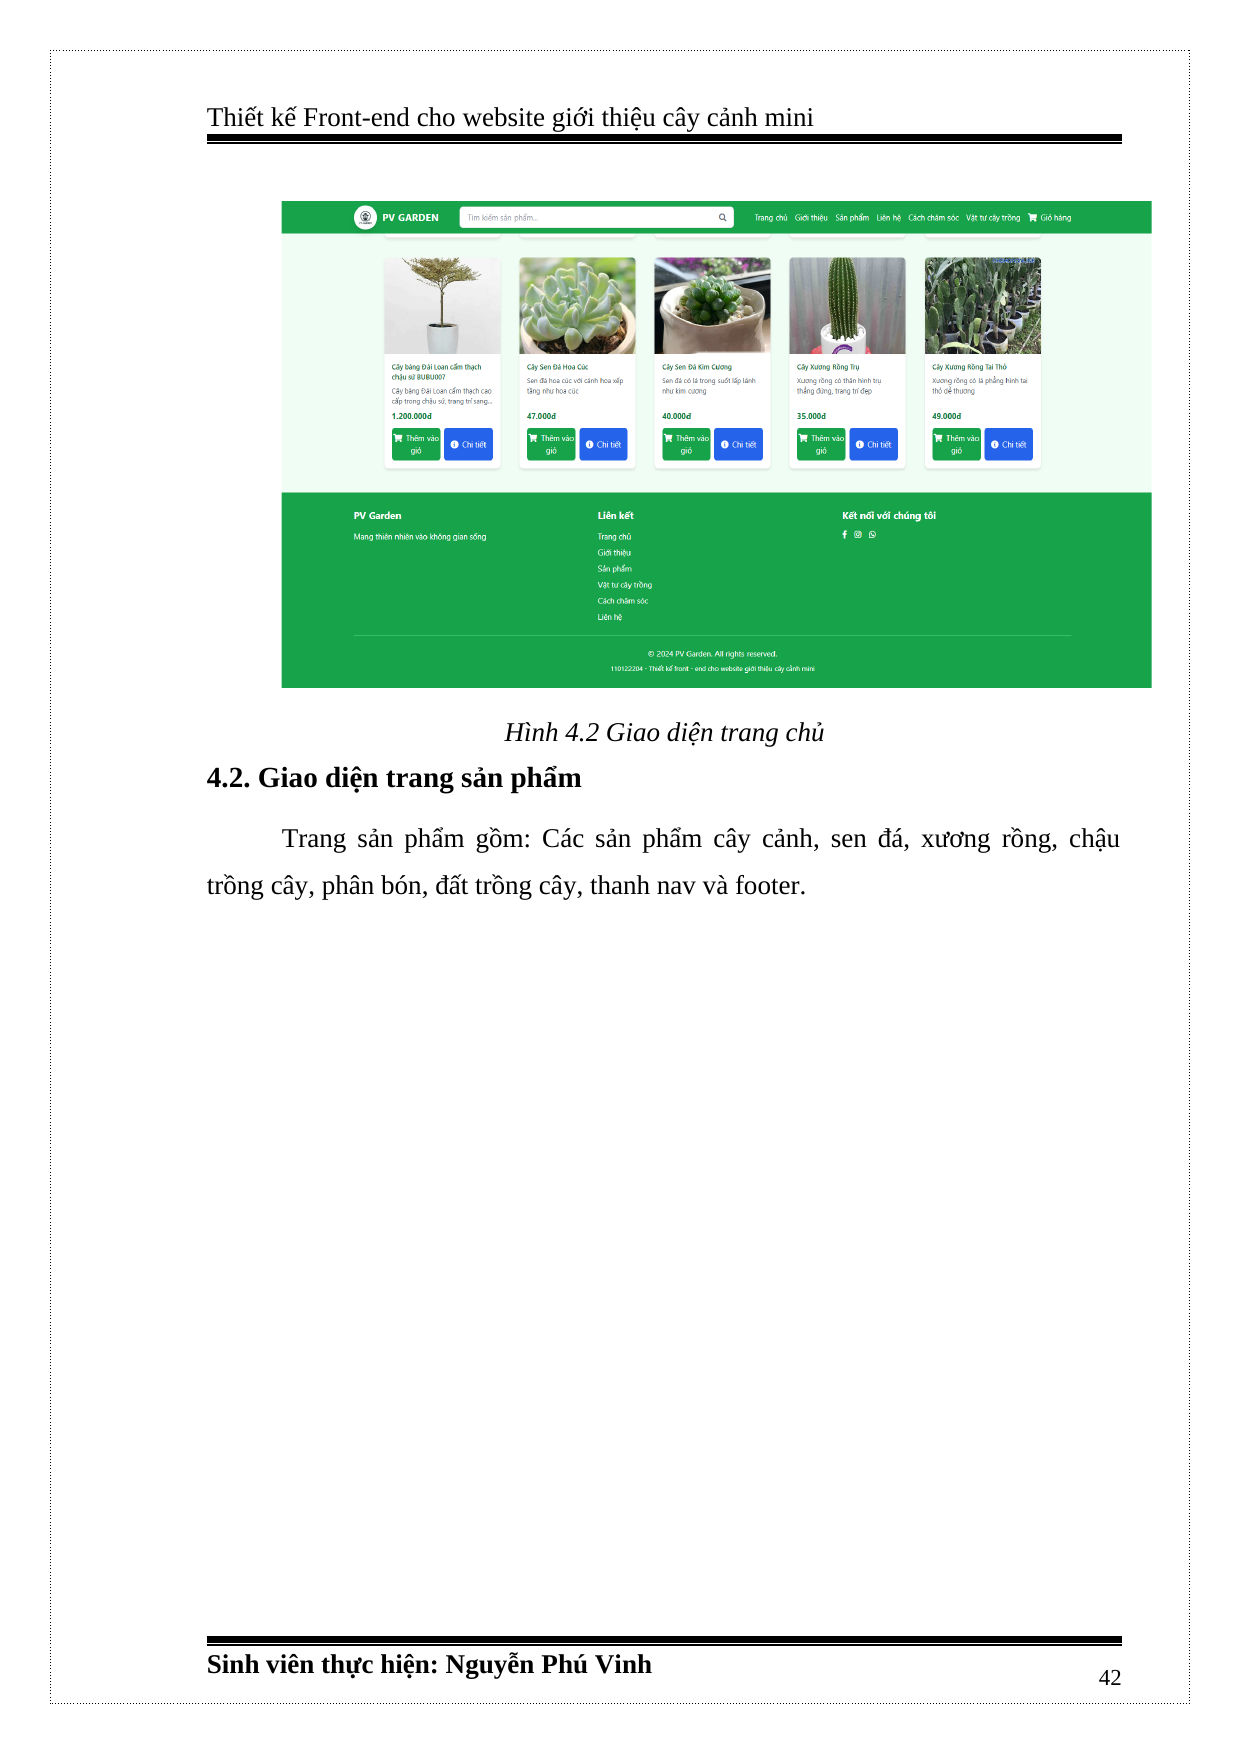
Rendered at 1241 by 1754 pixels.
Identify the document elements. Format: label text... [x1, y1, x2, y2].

picture [281, 201, 1152, 688]
subtitle Giao diện trang sản phẩm [207, 760, 1122, 793]
text Hình 4.2 Giao diện trang chủ [207, 716, 1122, 747]
text Trang sản phẩm gồm: Các sản phẩm cây cảnh, sen đá, xương rồng, chậu trồng cây, phân bón, đất trồng cây, thanh nav và footer. [207, 822, 1122, 900]
